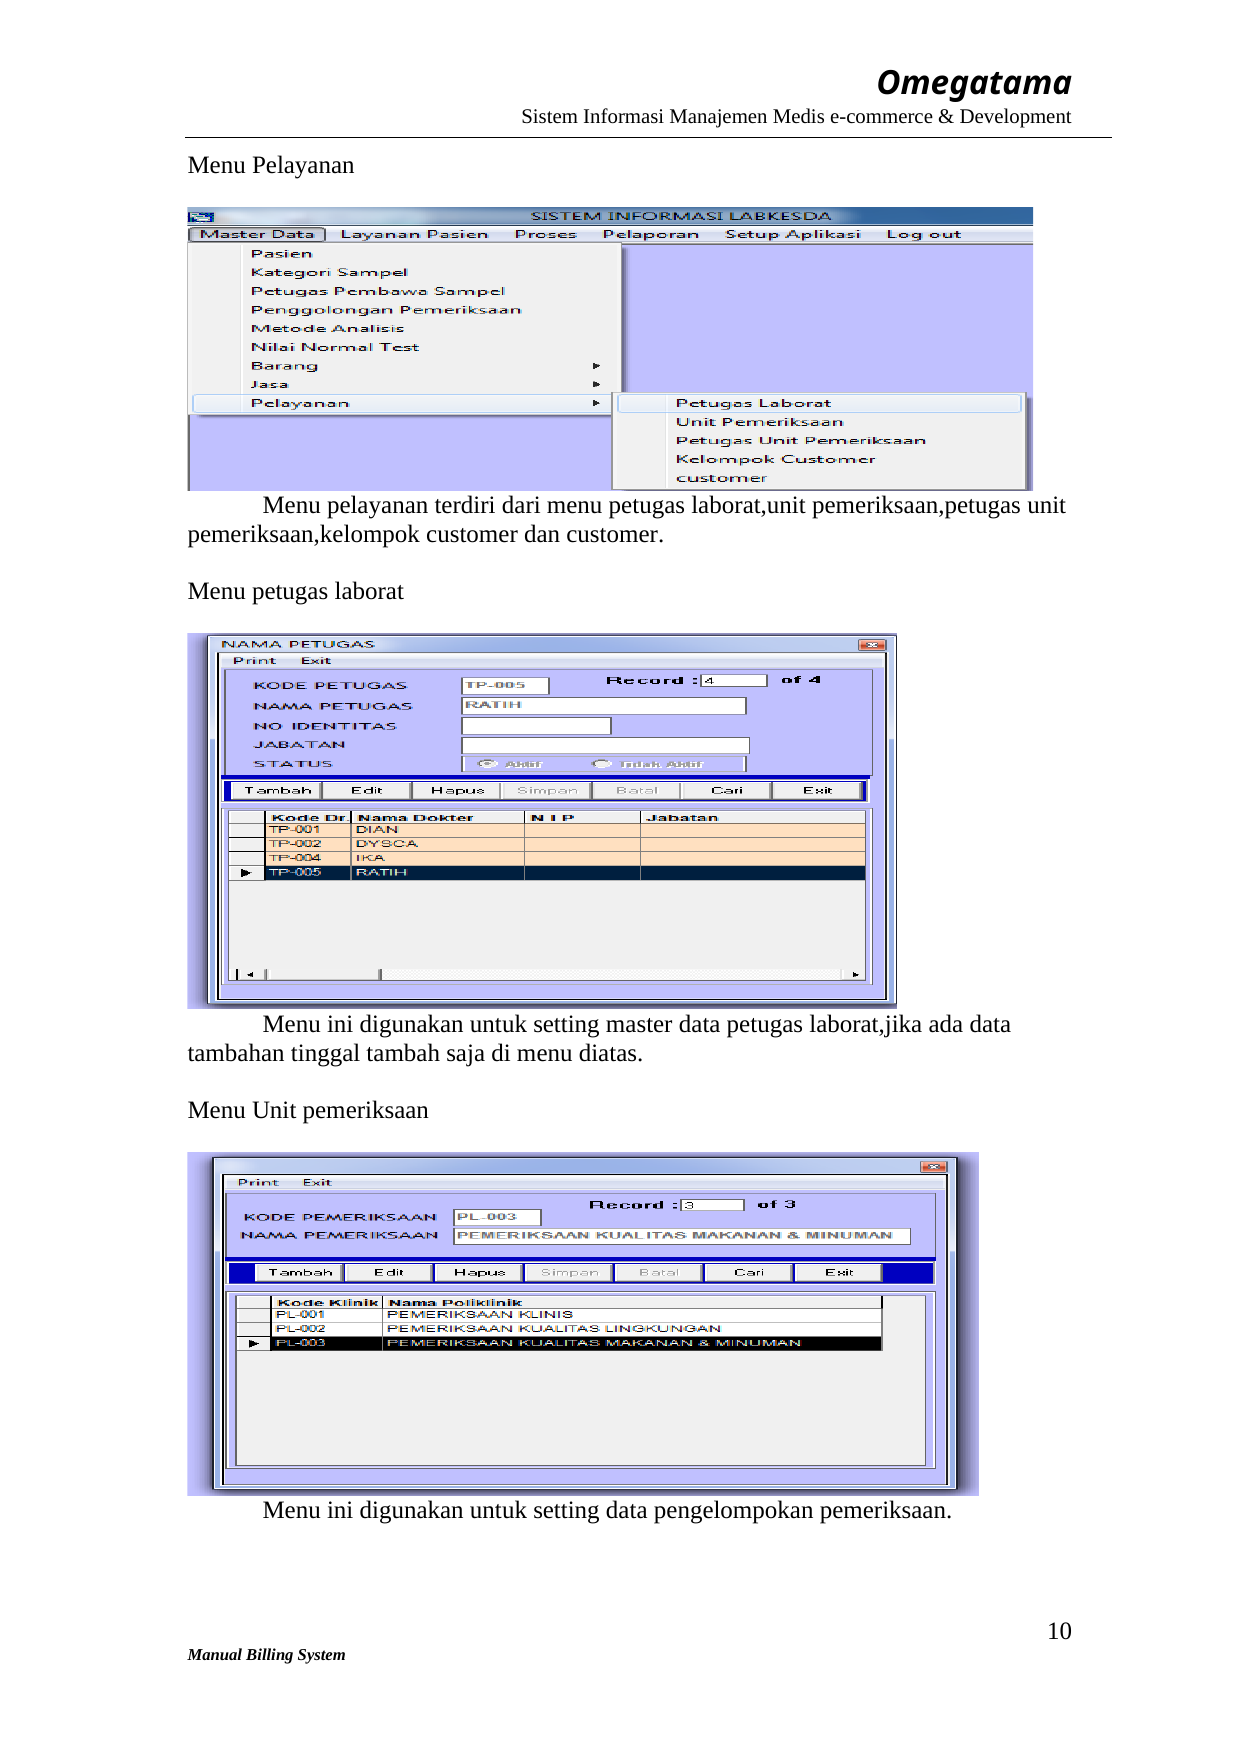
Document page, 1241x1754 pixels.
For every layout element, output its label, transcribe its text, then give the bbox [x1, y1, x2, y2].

text Menu petugas laborat [187, 576, 1072, 605]
text Menu ini digunakan untuk setting master data petugas laborat,jika ada data tambahan tinggal tambah saja di menu diatas. [187, 1009, 1072, 1066]
picture [187, 207, 1034, 491]
text Menu pelayanan terdiri dari menu petugas laborat,unit pemeriksaan,petugas unit pemeriksaan,kelompok customer dan customer. [187, 490, 1072, 548]
text Menu ini digunakan untuk setting data pengelompokan pemeriksaan. [187, 1496, 1072, 1524]
text Menu Unit pemeriksaan [187, 1095, 1072, 1124]
picture [187, 1152, 979, 1496]
text Menu Pelayanan [187, 150, 1072, 179]
picture [187, 633, 897, 1009]
